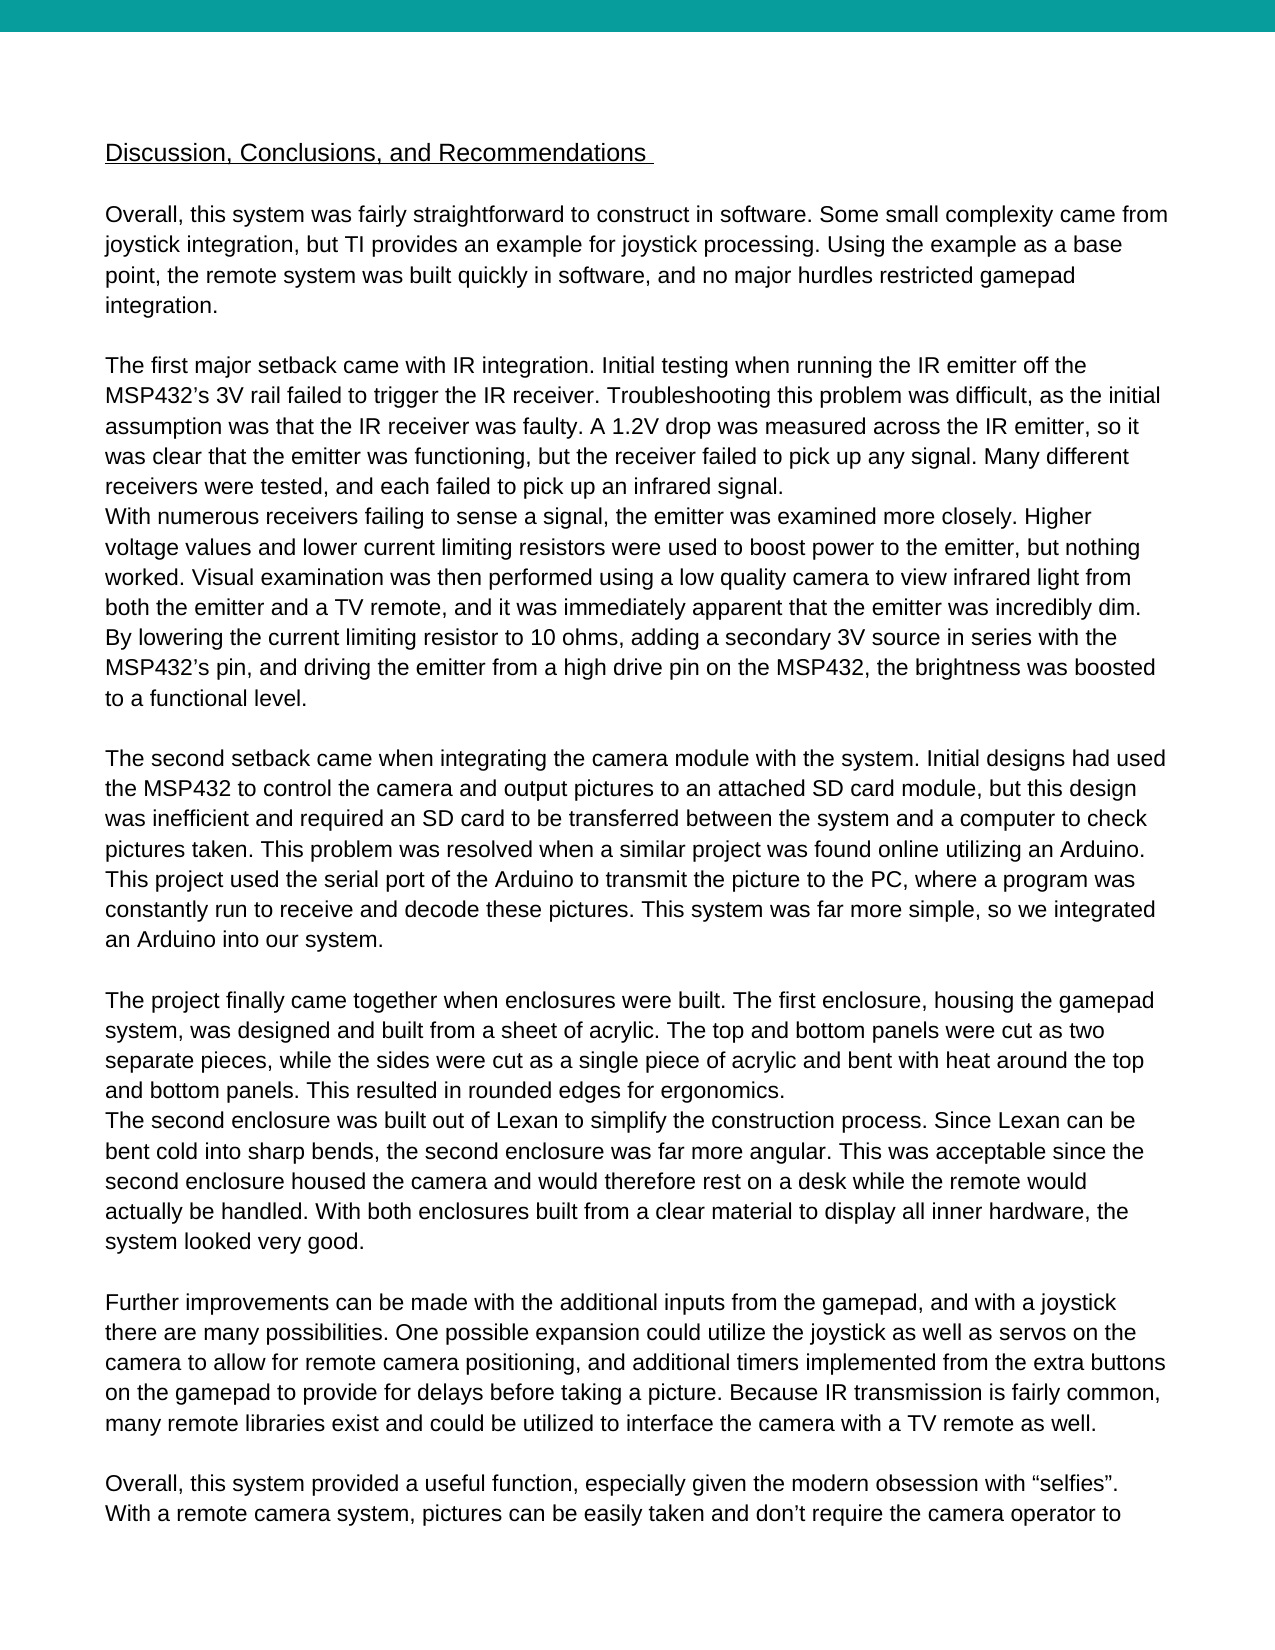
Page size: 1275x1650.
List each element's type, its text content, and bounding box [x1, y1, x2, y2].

text The second enclosure was built out of Lexan to simplify the construction process. Since Lexan can be bent cold into sharp bends, the second enclosure was far more angular. This was acceptable since the second enclosure housed the camera and would therefore rest on a desk while the remote would actually be handled. With both enclosures built from a clear material to display all inner hardware, the system looked very good. [105, 1107, 1170, 1255]
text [105, 1470, 1170, 1527]
text Discussion, Conclusions, and Recommendations [105, 138, 1170, 167]
text By lowering the current limiting resistor to 10 ohms, adding a secondary 3V source in series with the MSP432’s pin, and driving the emitter from a high drive pin on the MSP432, the brightness was boosted to a functional level. [105, 624, 1170, 711]
text The second setback came when integrating the camera module with the system. Initial designs had used the MSP432 to control the camera and output pictures to an attached SD card module, but this design was inefficient and required an SD card to be transferred between the system and a computer to check pictures taken. This problem was resolved when a similar project was found online utilizing an Arduino. This project used the serial port of the Arduino to transmit the picture to the PC, where a program was constantly run to receive and decode these pictures. This system was far more simple, so we integrated an Arduino into our system. [105, 745, 1170, 953]
text Overall, this system was fairly straightforward to construct in software. Some small complexity came from joystick integration, but TI provides an example for joystick processing. Using the example as a base point, the remote system was built quickly in software, and no major hurdles restricted gamepad integration. [105, 201, 1170, 318]
text With numerous receivers failing to sense a signal, the emitter was examined more closely. Higher voltage values and lower current limiting resistors were used to boost power to the emitter, but nothing worked. Visual examination was then performed using a low quality camera to view infrared light from both the emitter and a TV remote, and it was immediately apparent that the emitter was incredibly dim. [105, 503, 1170, 620]
picture [0, 0, 1275, 32]
text Further improvements can be made with the additional inputs from the gamepad, and with a joystick there are many possibilities. One possible expansion could utilize the joystick as well as servos on the camera to allow for remote camera positioning, and additional timers implemented from the extra buttons on the gamepad to provide for delays before taking a picture. Because IR transmission is fairly common, many remote libraries exist and could be utilized to interface the camera with a TV remote as well. [105, 1289, 1170, 1436]
text The project finally came together when enclosures were built. The first enclosure, housing the gamepad system, was designed and built from a sheet of acrylic. The top and bottom panels were cut as two separate pieces, while the sides were cut as a single piece of acrylic and bent with heat around the top and bottom panels. This resulted in rounded edges for ergonomics. [105, 987, 1170, 1104]
text The first major setback came with IR integration. Initial testing when running the IR emitter off the MSP432’s 3V rail failed to trigger the IR receiver. Troubleshooting this problem was difficult, as the initial assumption was that the IR receiver was faulty. A 1.2V drop was measured across the IR emitter, so it was clear that the emitter was functioning, but the receiver failed to pick up any signal. Many different receivers were tested, and each failed to pick up an infrared signal. [105, 352, 1170, 499]
